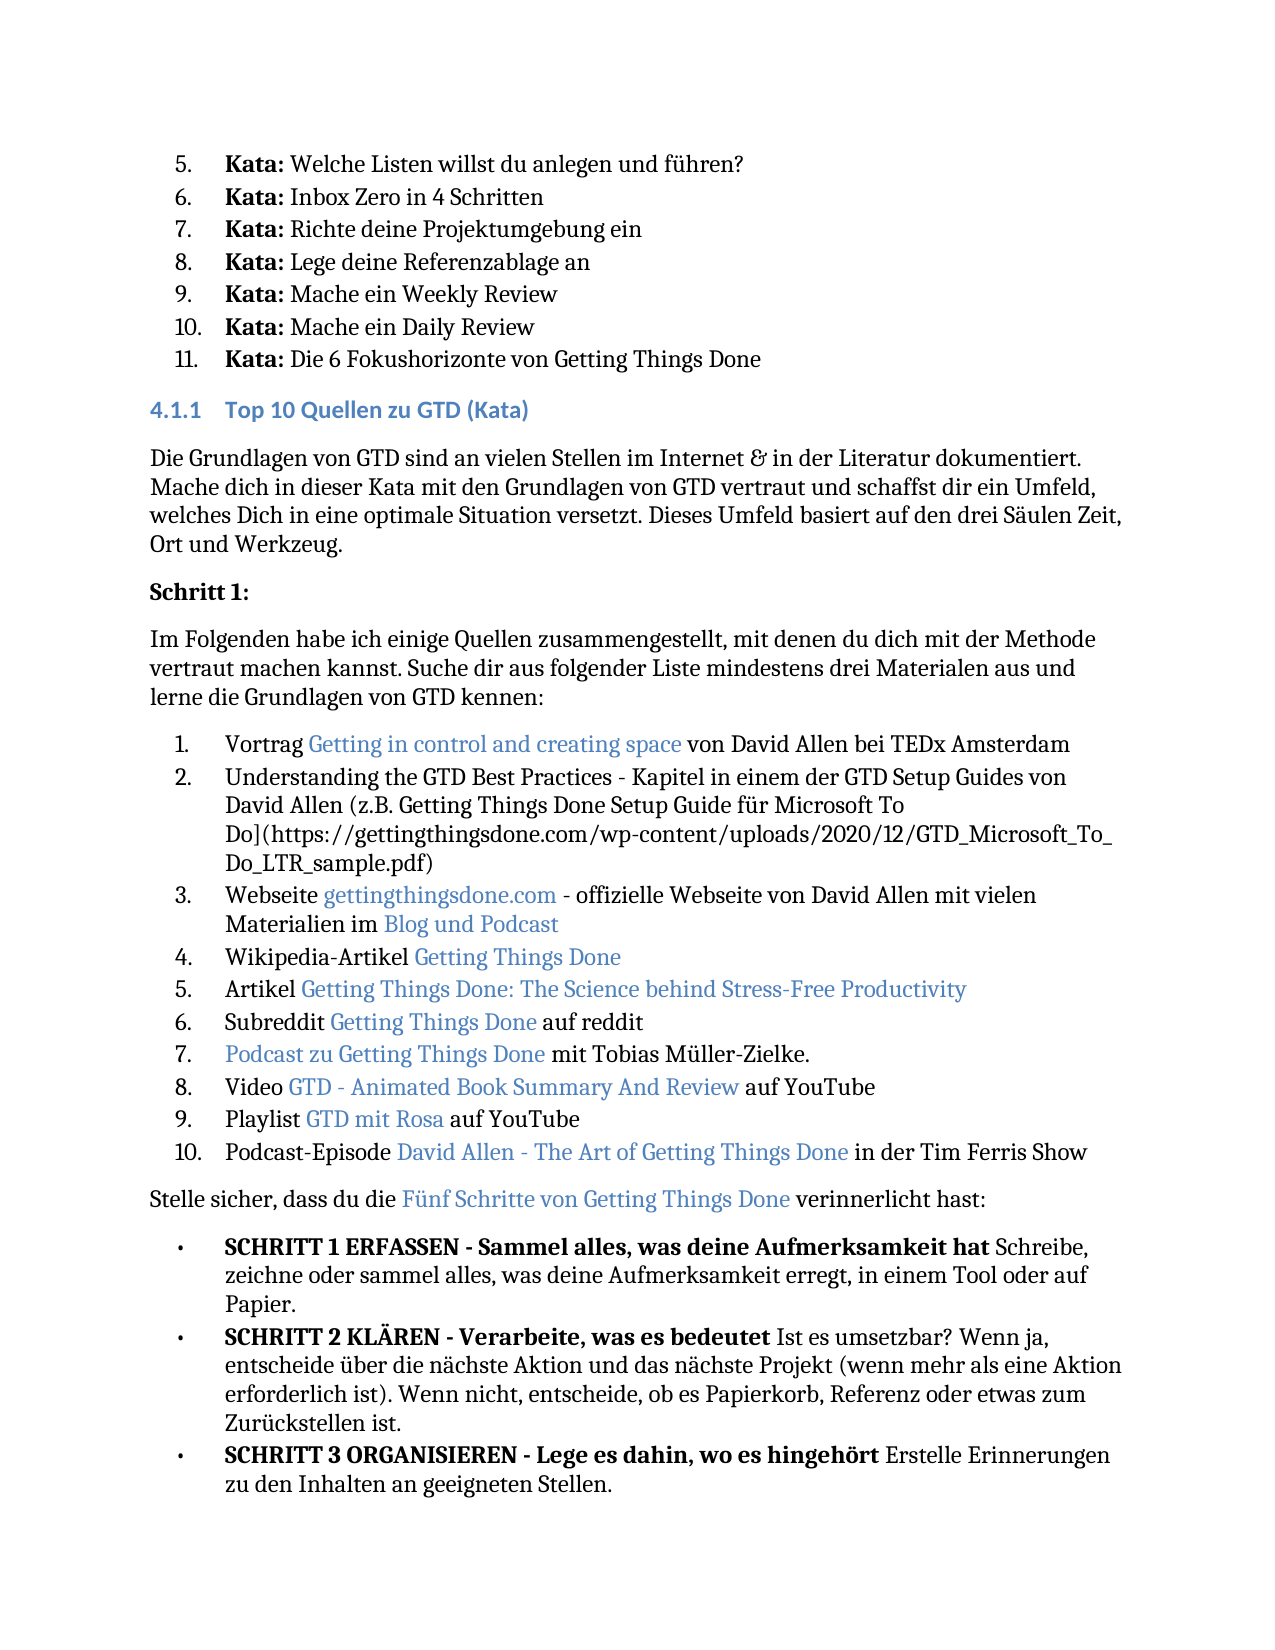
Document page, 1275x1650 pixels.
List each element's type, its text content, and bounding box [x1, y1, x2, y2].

text Im Folgenden habe ich einige Quellen zusammengestellt, mit denen du dich mit der Methode vertraut machen kannst. Suche dir aus folgender Liste mindestens drei Materialen aus und lerne die Grundlagen von GTD kennen: [150, 625, 1125, 711]
list Podcast zu Getting Things Done mit Tobias Müller-Zielke. [175, 1040, 1125, 1069]
list Vortrag Getting in control and creating space von David Allen bei TEDx Amsterdam [175, 730, 1125, 759]
list SCHRITT 3 ORGANISIEREN - Lege es dahin, wo es hingehört Erstelle Erinnerungen zu den Inhalten an geeigneten Stellen. [175, 1441, 1125, 1499]
list Kata: Welche Listen willst du anlegen und führen? [175, 150, 1125, 179]
list Kata: Inbox Zero in 4 Schritten [175, 182, 1125, 211]
list Understanding the GTD Best Practices - Kapitel in einem der GTD Setup Guides von David Allen (z.B. Getting Things Done Setup Guide für Microsoft To Do](https://gettingthingsdone.com/wp-content/uploads/2020/12/GTD_Microsoft_To_Do_LTR_sample.pdf) [175, 763, 1125, 878]
list Subreddit Getting Things Done auf reddit [175, 1008, 1125, 1036]
text Stelle sicher, dass du die Fünf Schritte von Getting Things Done verinnerlicht hast: [150, 1185, 1125, 1214]
list Playlist GTD mit Rosa auf YouTube [175, 1105, 1125, 1134]
list Kata: Mache ein Weekly Review [175, 280, 1125, 309]
list Kata: Lege deine Referenzablage an [175, 247, 1125, 276]
subtitle 4.1.1 Top 10 Quellen zu GTD (Kata) [150, 394, 1125, 425]
list SCHRITT 1 ERFASSEN - Sammel alles, was deine Aufmerksamkeit hat Schreibe, zeichne oder sammel alles, was deine Aufmerksamkeit erregt, in einem Tool oder auf Papier. [175, 1233, 1125, 1319]
list Webseite gettingthingsdone.com - offizielle Webseite von David Allen mit vielen Materialien im Blog und Podcast [175, 881, 1125, 939]
list Kata: Richte deine Projektumgebung ein [175, 215, 1125, 244]
list Video GTD - Animated Book Summary And Review auf YouTube [175, 1073, 1125, 1101]
list Podcast-Episode David Allen - The Art of Getting Things Done in der Tim Ferris Show [175, 1138, 1125, 1166]
list Kata: Die 6 Fokushorizonte von Getting Things Done [175, 345, 1125, 374]
text Die Grundlagen von GTD sind an vielen Stellen im Internet & in der Literatur dokumentiert. Mache dich in dieser Kata mit den Grundlagen von GTD vertraut und schaffst dir ein Umfeld, welches Dich in eine optimale Situation versetzt. Dieses Umfeld basiert auf den drei Säulen Zeit, Ort und Werkzeug. [150, 444, 1125, 559]
list Artikel Getting Things Done: The Science behind Stress-Free Productivity [175, 975, 1125, 1004]
list Kata: Mache ein Daily Review [175, 312, 1125, 341]
list SCHRITT 2 KLÄREN - Verarbeite, was es bedeutet Ist es umsetzbar? Wenn ja, entscheide über die nächste Aktion und das nächste Projekt (wenn mehr als eine Aktion erforderlich ist). Wenn nicht, entscheide, ob es Papierkorb, Referenz oder etwas zum Zurückstellen ist. [175, 1323, 1125, 1438]
list Wikipedia-Artikel Getting Things Done [175, 943, 1125, 971]
text Schritt 1: [150, 578, 1125, 606]
